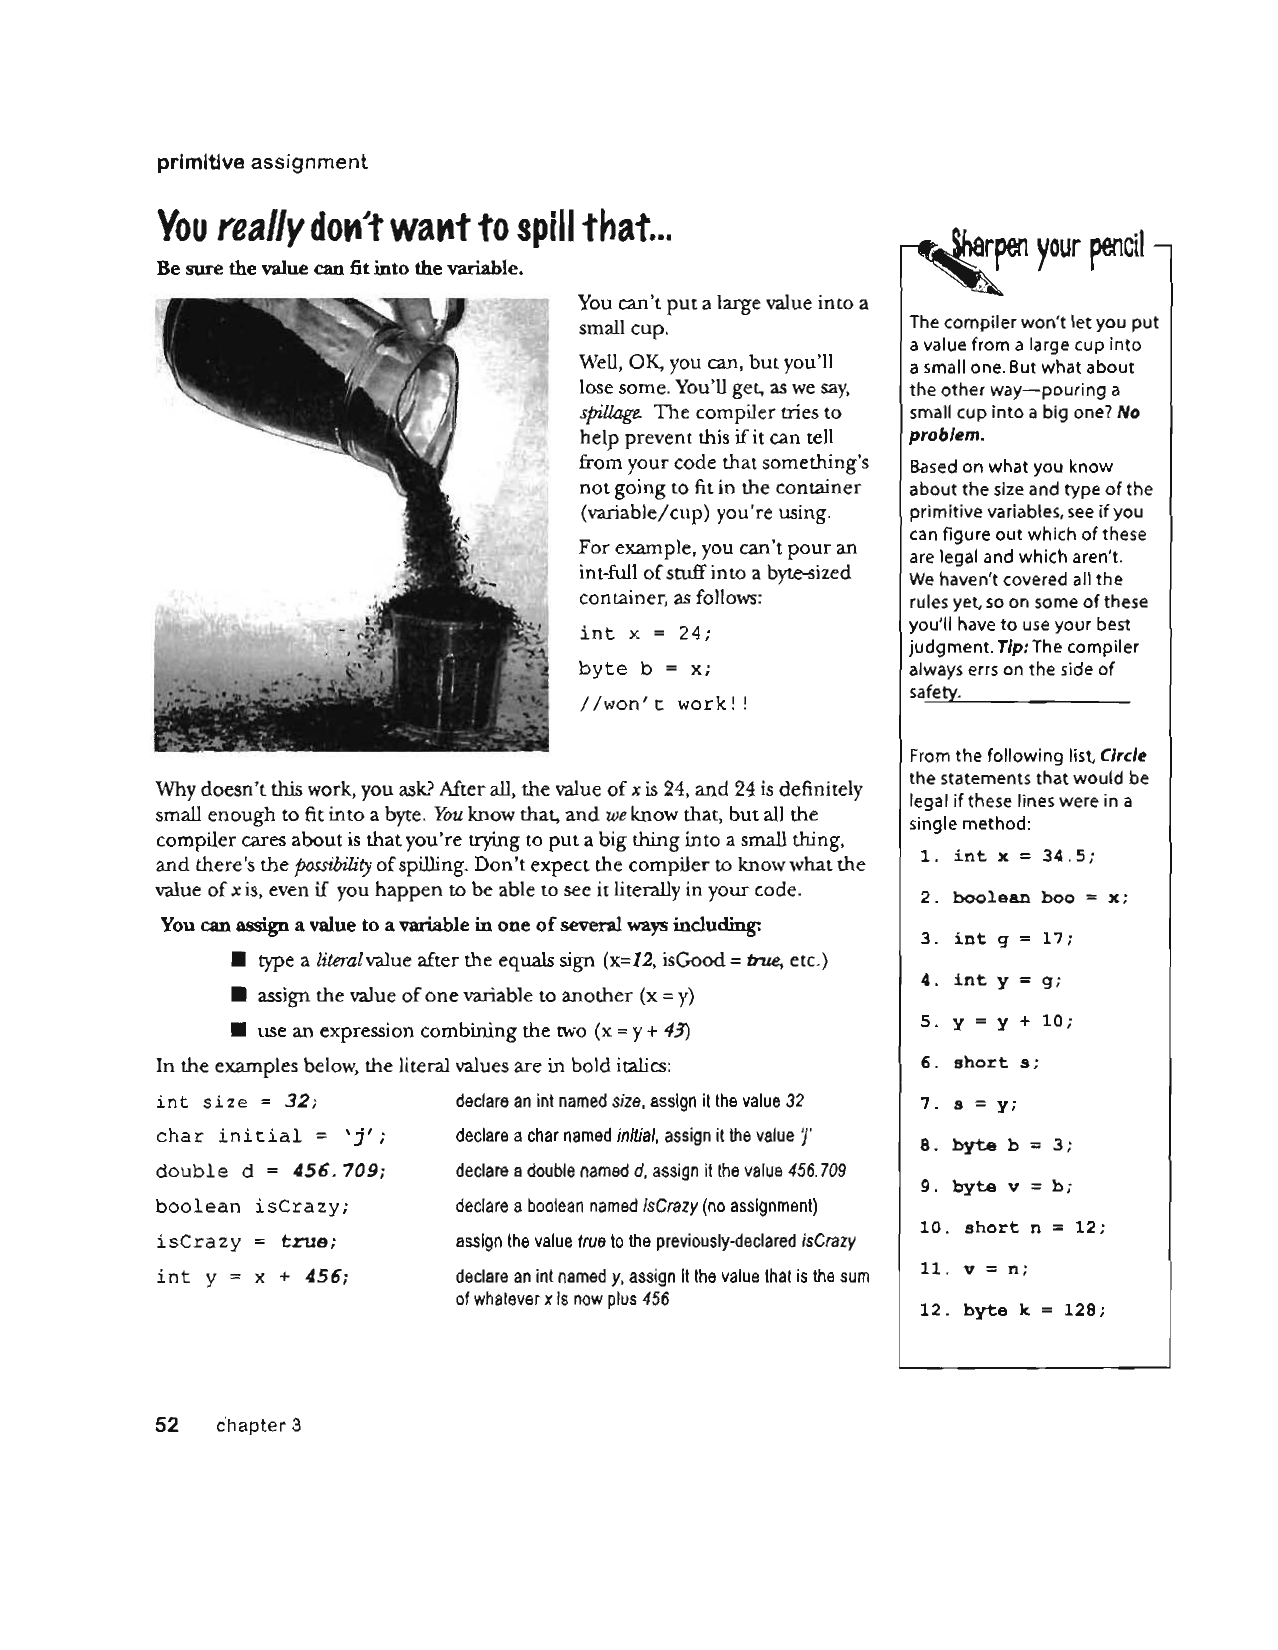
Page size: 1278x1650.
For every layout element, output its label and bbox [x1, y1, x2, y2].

picture [150, 149, 1175, 1438]
